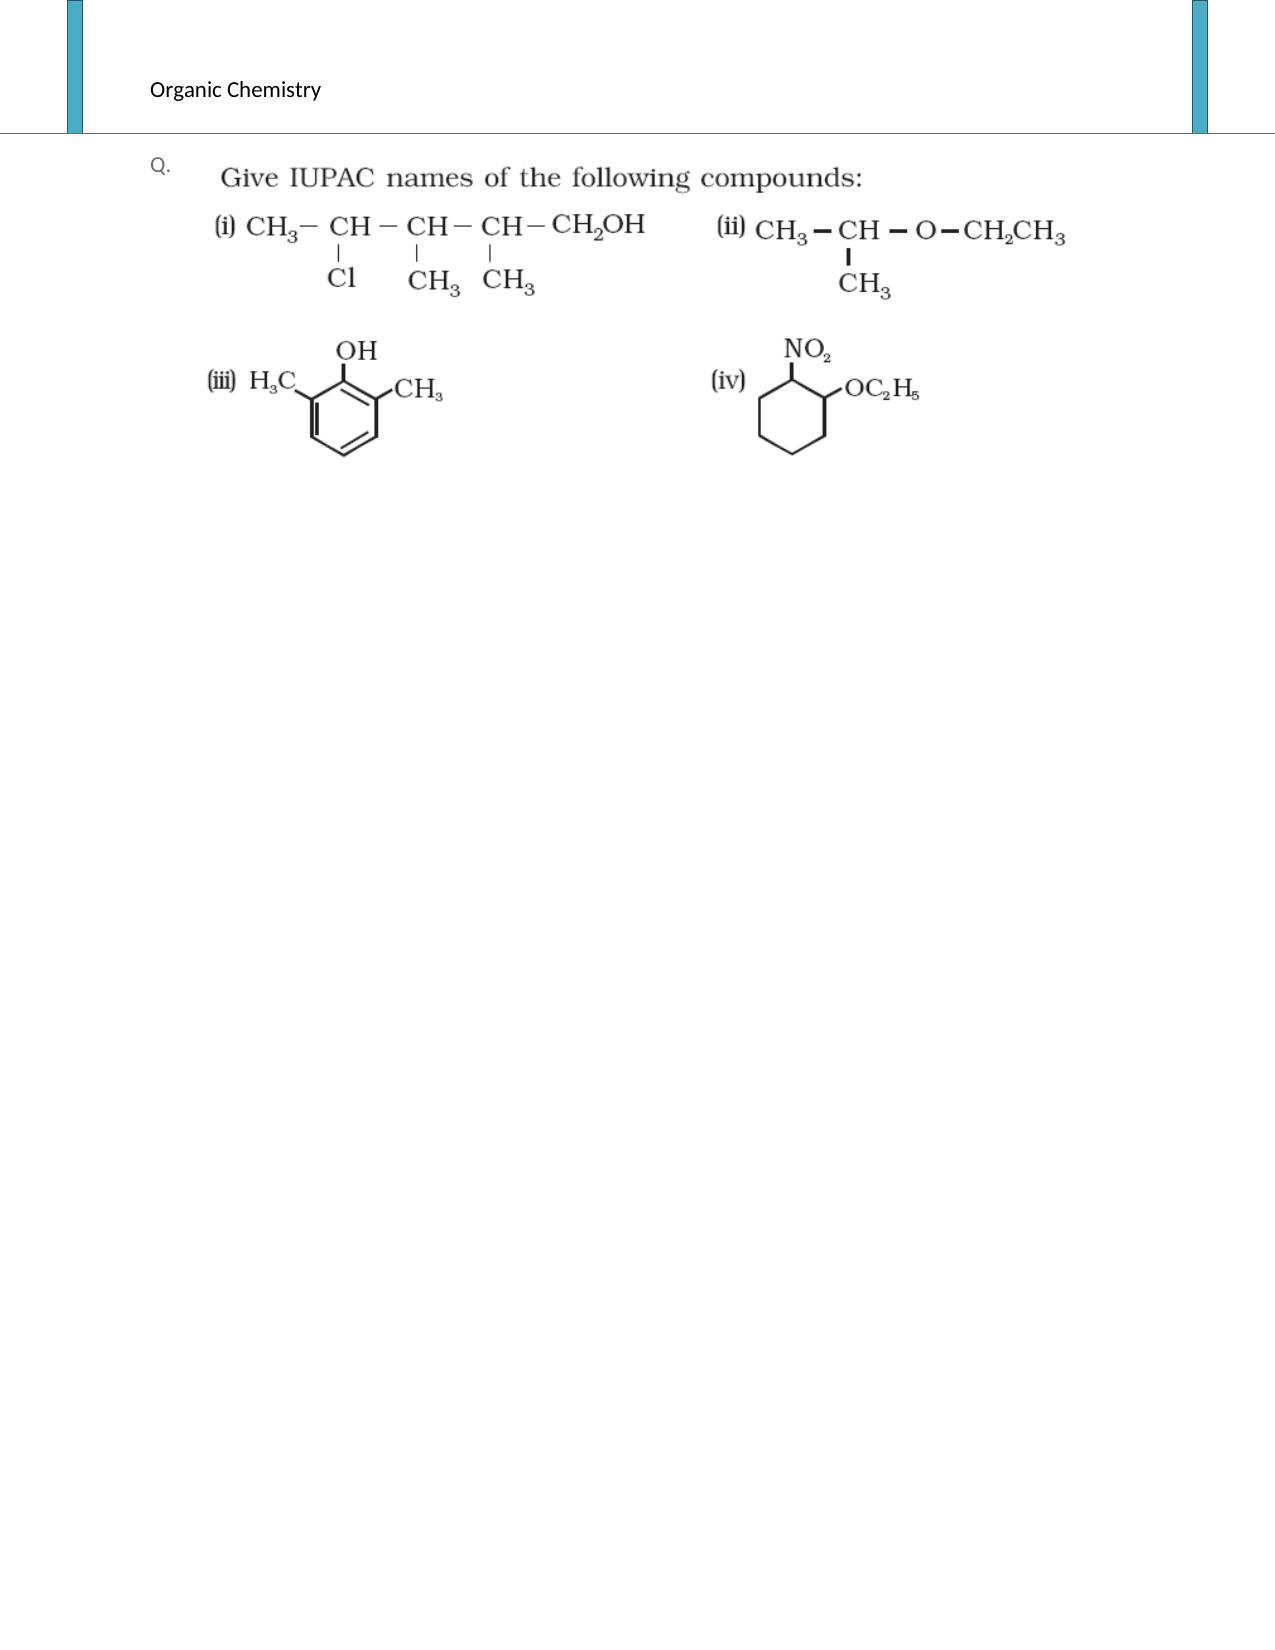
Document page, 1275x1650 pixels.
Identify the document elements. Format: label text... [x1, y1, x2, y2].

text Q. [150, 150, 1125, 178]
